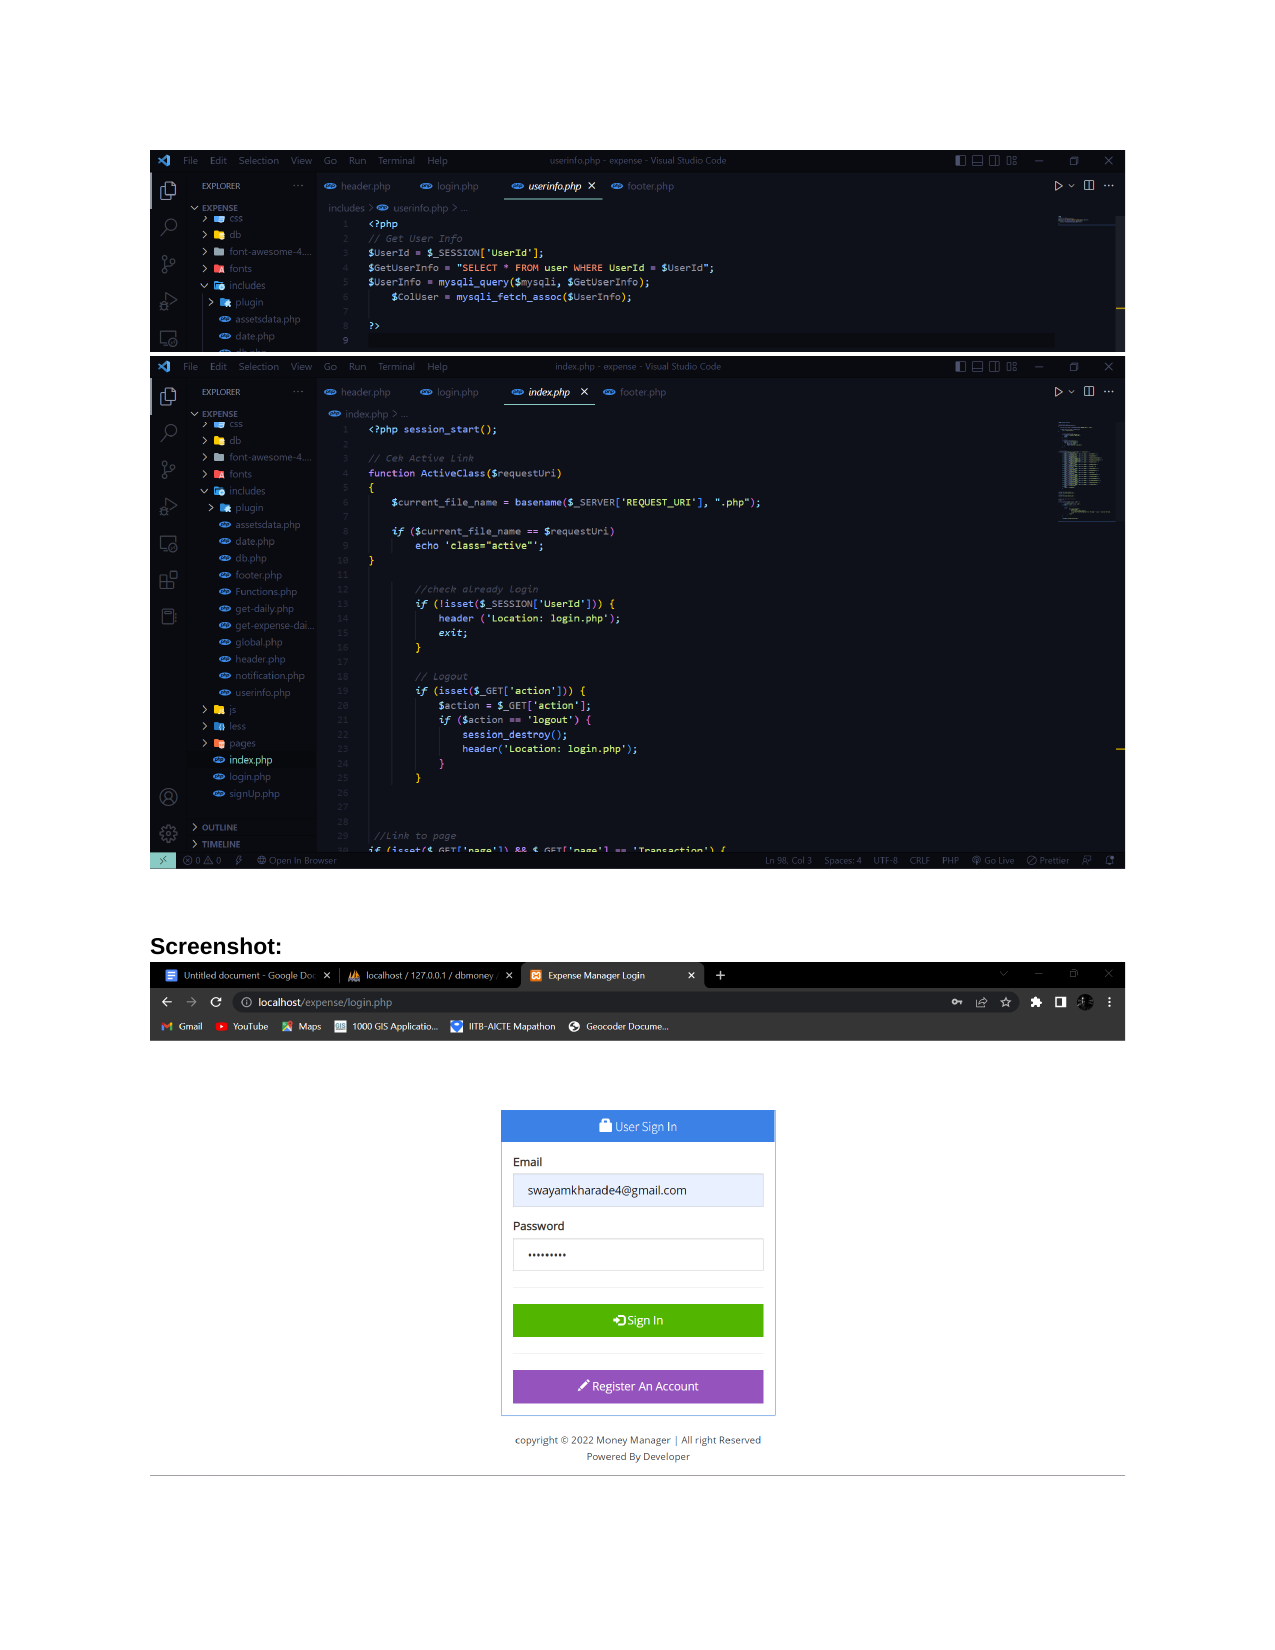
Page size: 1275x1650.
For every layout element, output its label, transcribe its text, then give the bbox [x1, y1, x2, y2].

picture [150, 962, 1125, 1476]
text Screenshot: [150, 933, 1125, 959]
picture [150, 150, 1125, 352]
picture [150, 356, 1125, 869]
